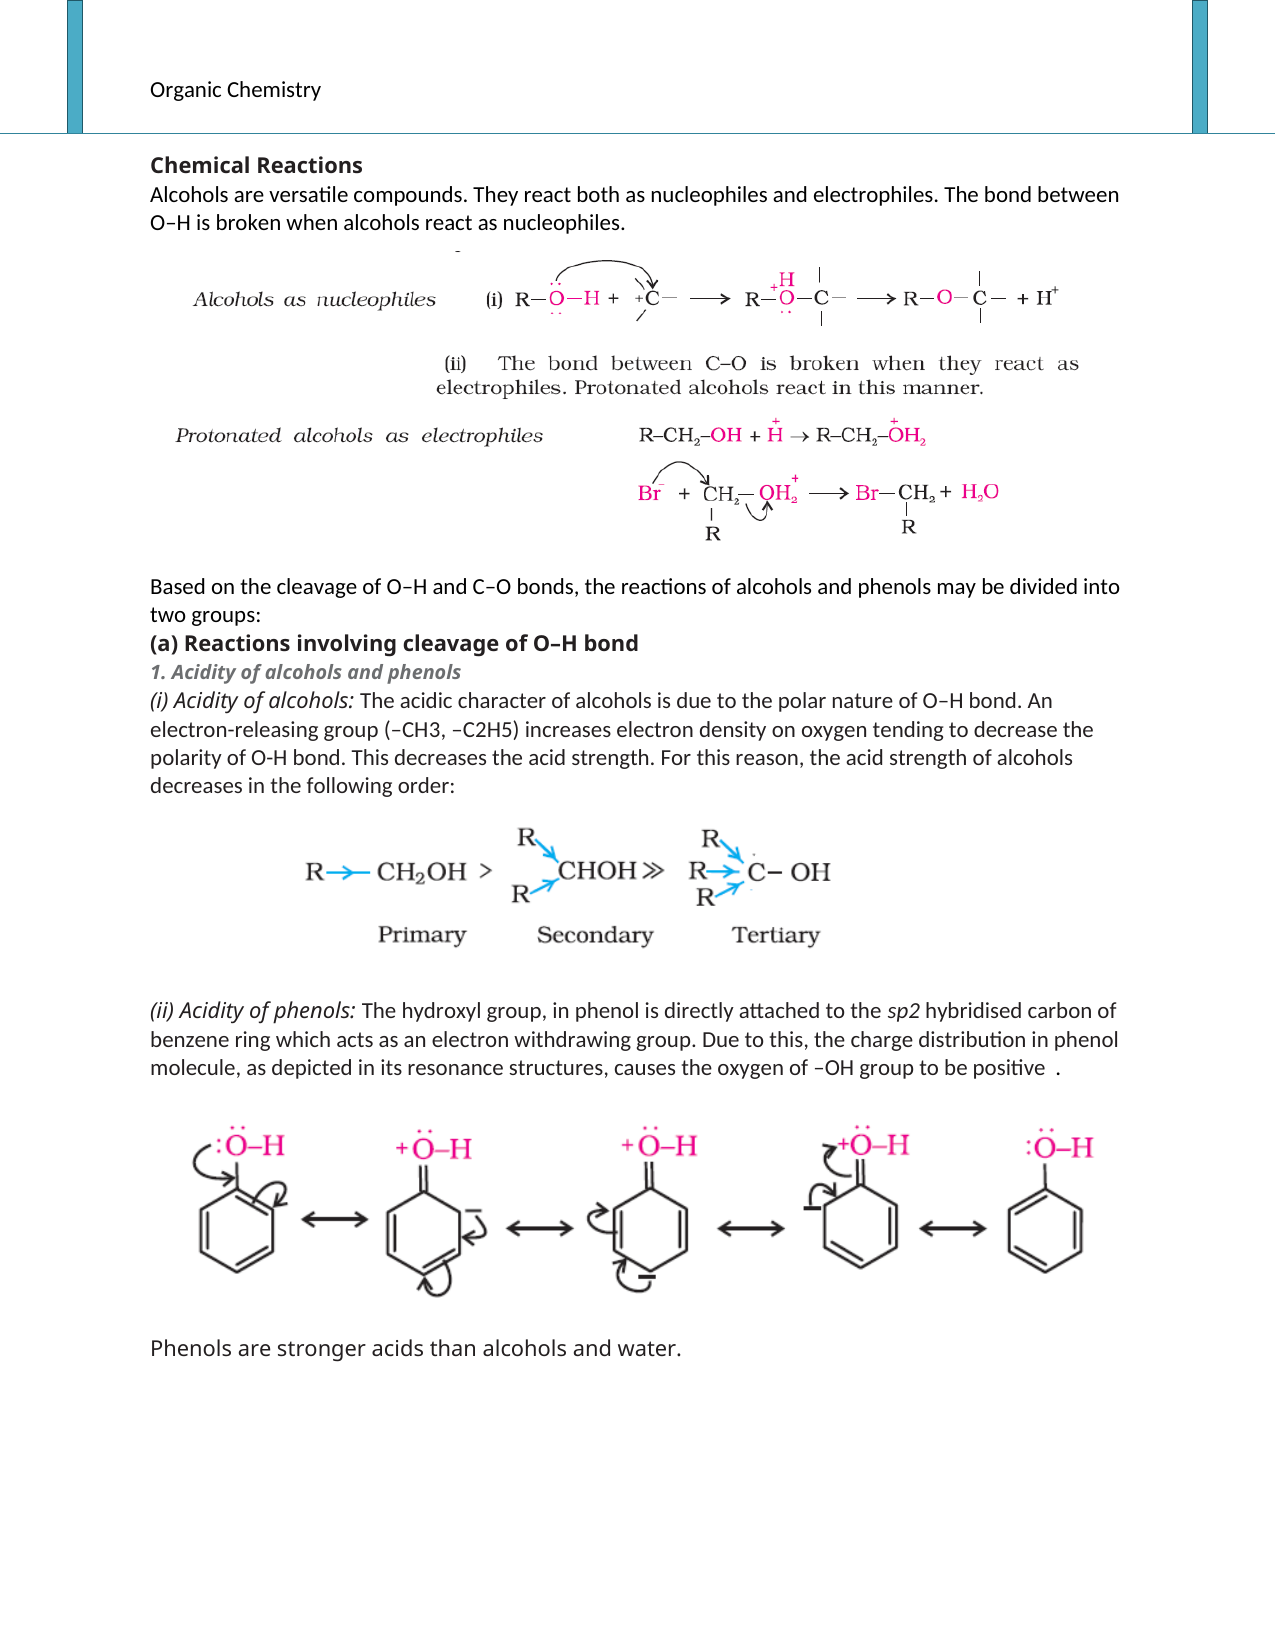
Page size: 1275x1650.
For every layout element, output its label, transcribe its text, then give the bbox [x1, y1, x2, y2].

text Alcohols are versatile compounds. They react both as nucleophiles and electrophiles. The bond between O–H is broken when alcohols react as nucleophiles. [150, 180, 1125, 236]
text (a) Reactions involving cleavage of O–H bond [150, 628, 1125, 658]
text (i) Acidity of alcohols: The acidic character of alcohols is due to the polar nature of O–H bond. An electron-releasing group (–CH3, –C2H5) increases electron density on oxygen tending to decrease the polarity of O-H bond. This decreases the acid strength. For this reason, the acid strength of alcohols decreases in the following order: [150, 685, 1125, 799]
text Phenols are stronger acids than alcohols and water. [150, 1333, 1125, 1363]
text (ii) Acidity of phenols: The hydroxyl group, in phenol is directly attached to the sp2 hybridised carbon of benzene ring which acts as an electron withdrawing group. Due to this, the charge distribution in phenol molecule, as depicted in its resonance structures, causes the oxygen of –OH group to be positive . [150, 995, 1125, 1249]
text Chemical Reactions [150, 150, 1125, 180]
text 1. Acidity of alcohols and phenols [150, 658, 1125, 685]
text Based on the cleavage of O–H and C–O bonds, the reactions of alcohols and phenols may be divided into two groups: [150, 572, 1125, 628]
